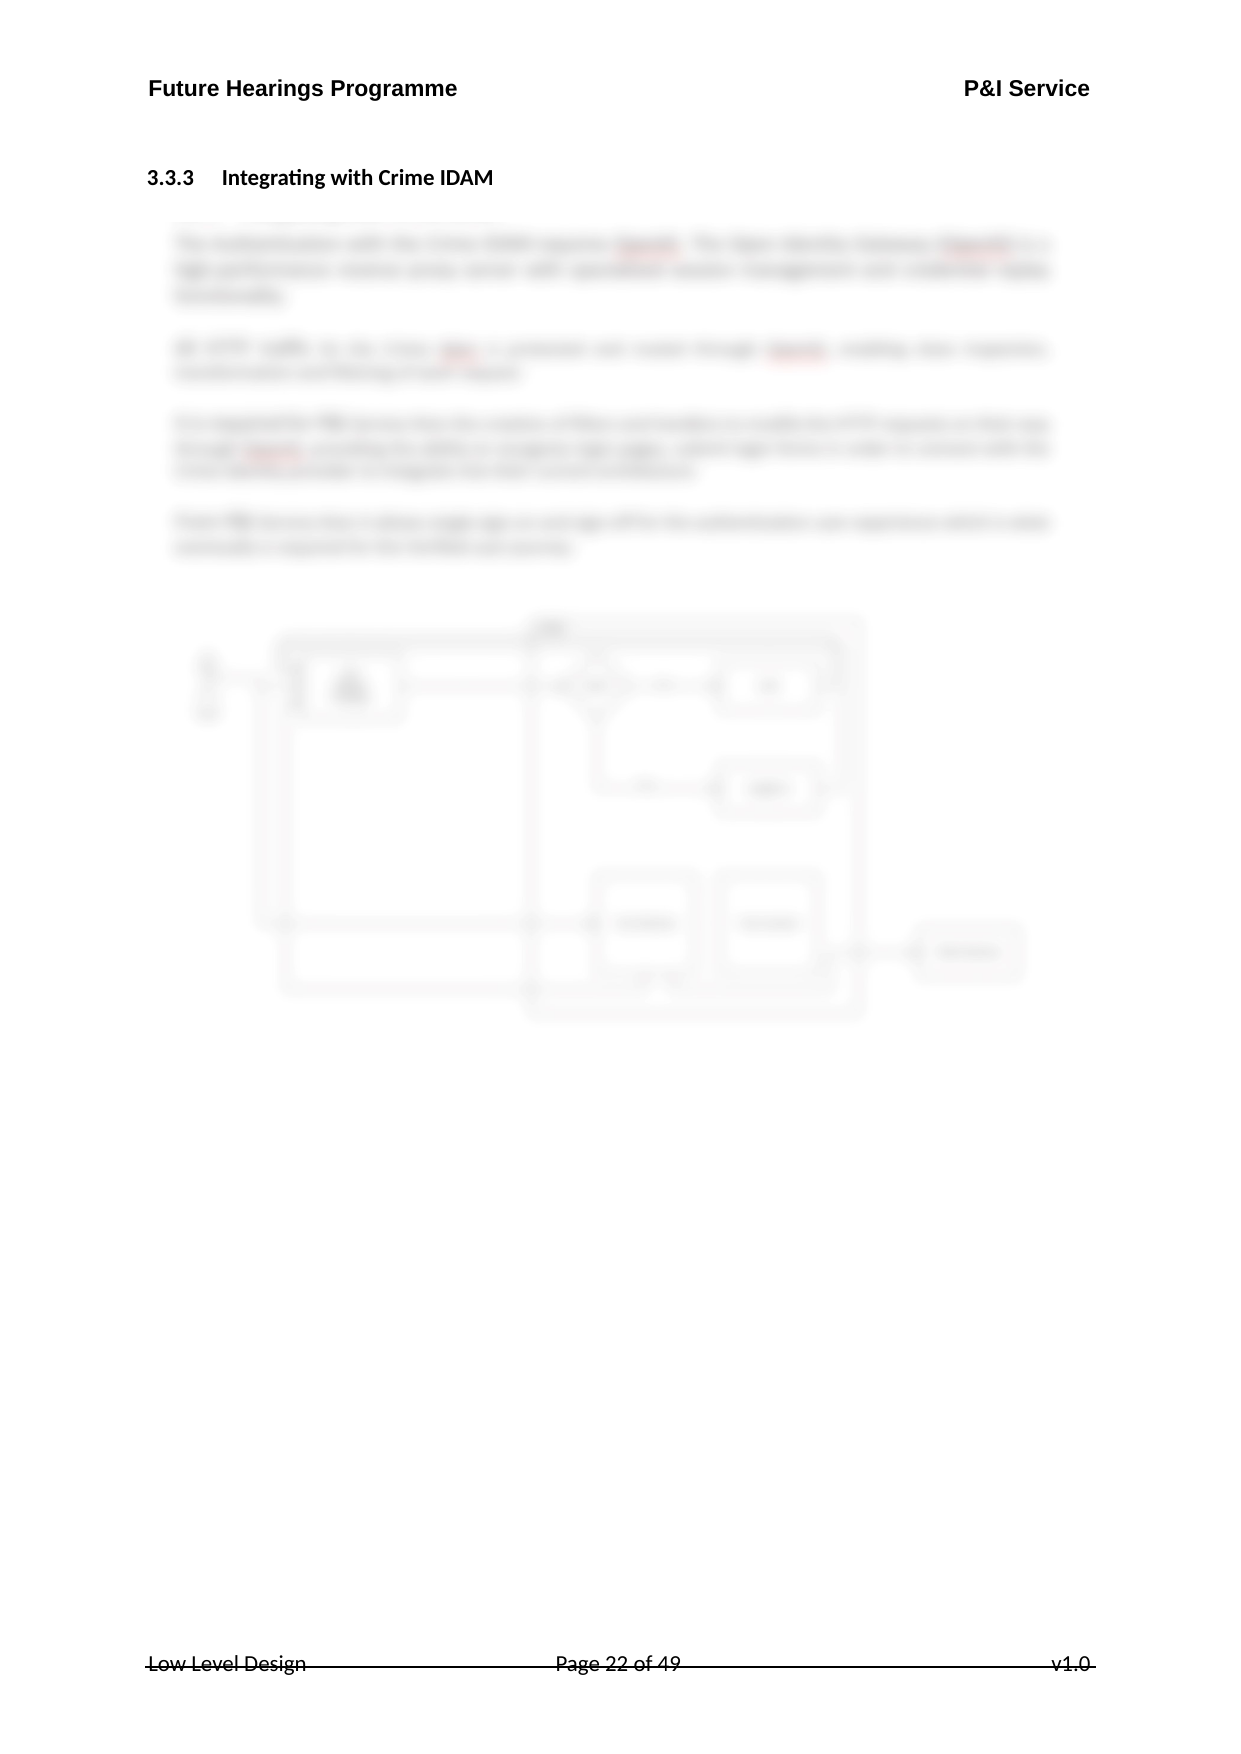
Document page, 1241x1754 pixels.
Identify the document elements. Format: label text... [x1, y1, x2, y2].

subtitle 3.3.3 Integrating with Crime IDAM [147, 163, 1145, 191]
picture [155, 222, 1151, 1050]
